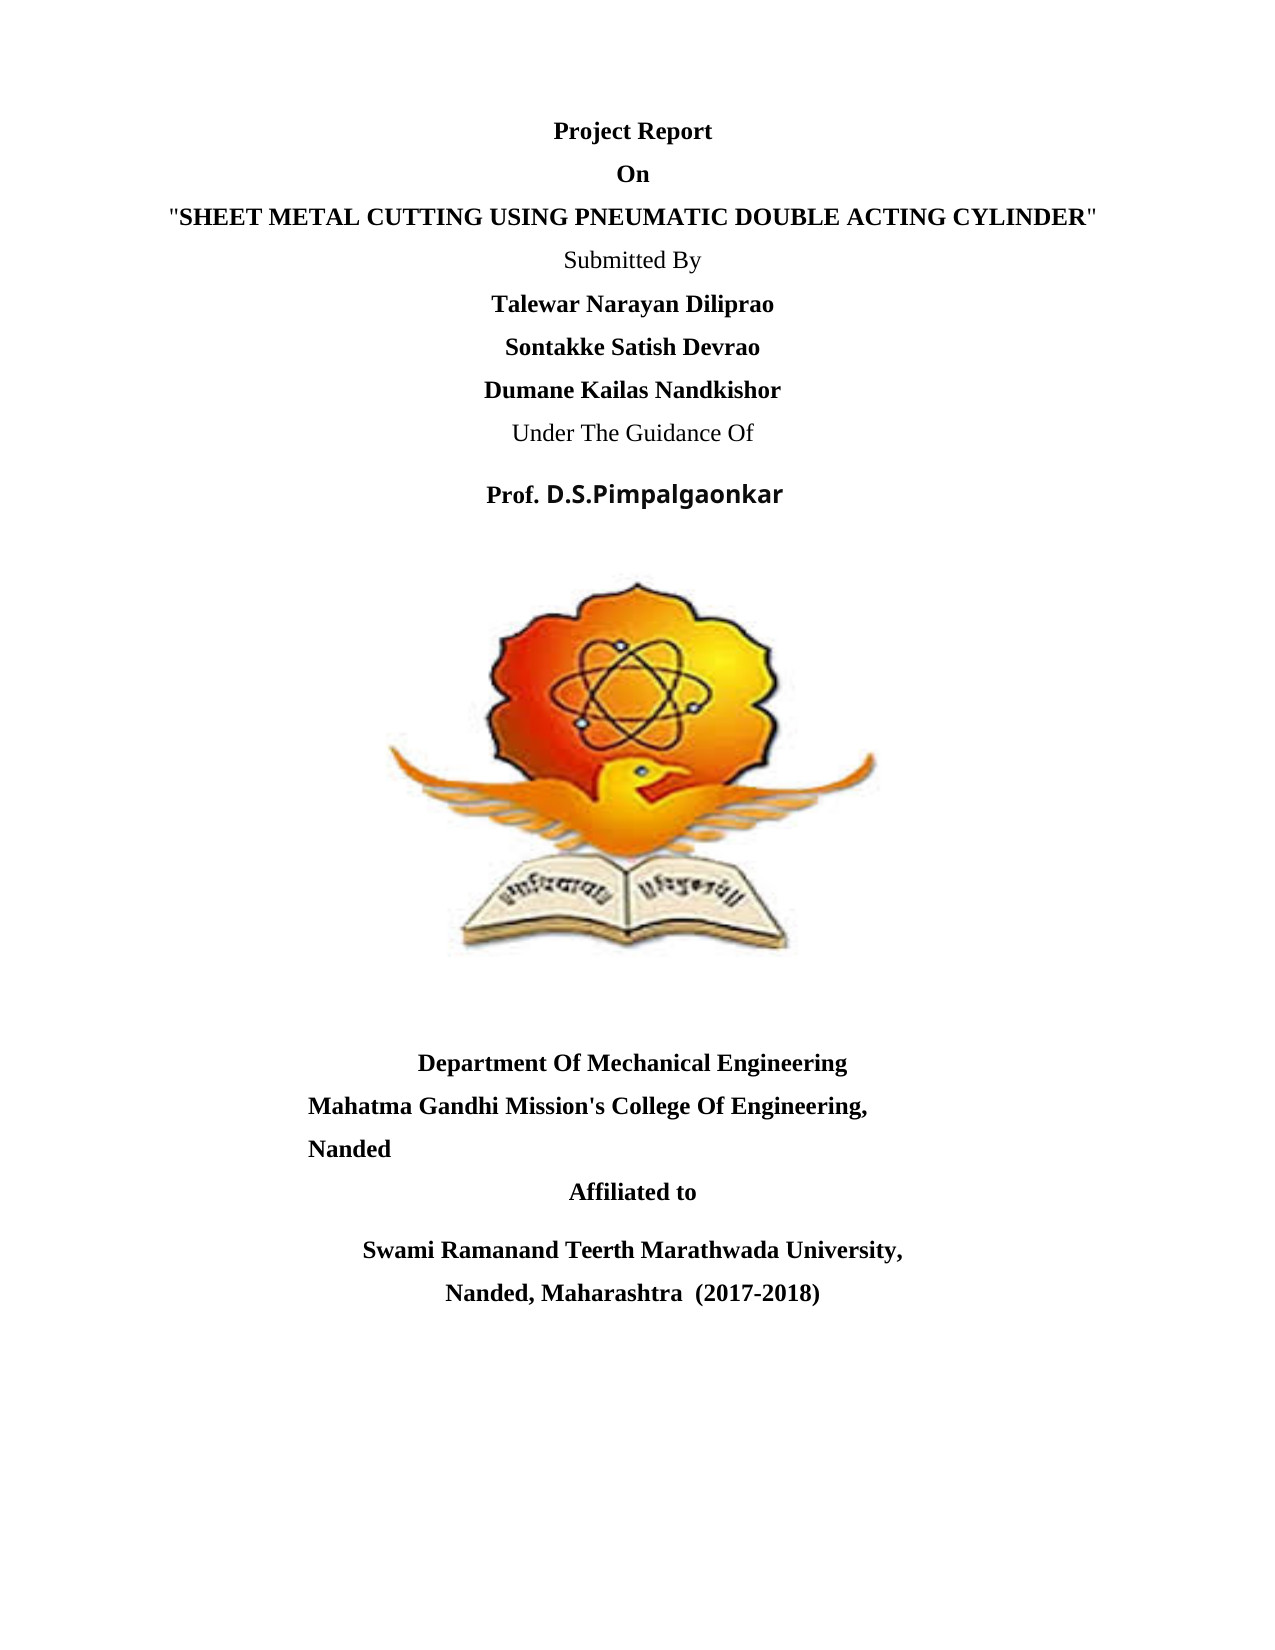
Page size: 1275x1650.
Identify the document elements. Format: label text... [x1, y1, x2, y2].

subtitle Dumane Kailas Nandkishor [484, 375, 781, 404]
text Swami Ramanand Teerth Marathwada University, Nanded, Maharashtra (2017-2018) [360, 1235, 904, 1307]
picture [346, 542, 924, 991]
subtitle Talewar Narayan Diliprao [484, 289, 781, 317]
subtitle Sontakke Satish Devrao [484, 332, 781, 361]
subtitle Prof. D.S.Pimpalgaonkar [54, 477, 1215, 511]
text Department Of Mechanical Engineering Mahatma Gandhi Mission's College Of Engineering, Nanded [308, 1048, 957, 1163]
text Affiliated to [545, 1177, 721, 1206]
subtitle Project Report On [545, 116, 721, 188]
text Submitted By [563, 246, 1258, 274]
text "SHEET METAL CUTTING USING PNEUMATIC DOUBLE ACTING CYLINDER" [54, 202, 1211, 231]
text Under The Guidance Of [54, 418, 1211, 447]
